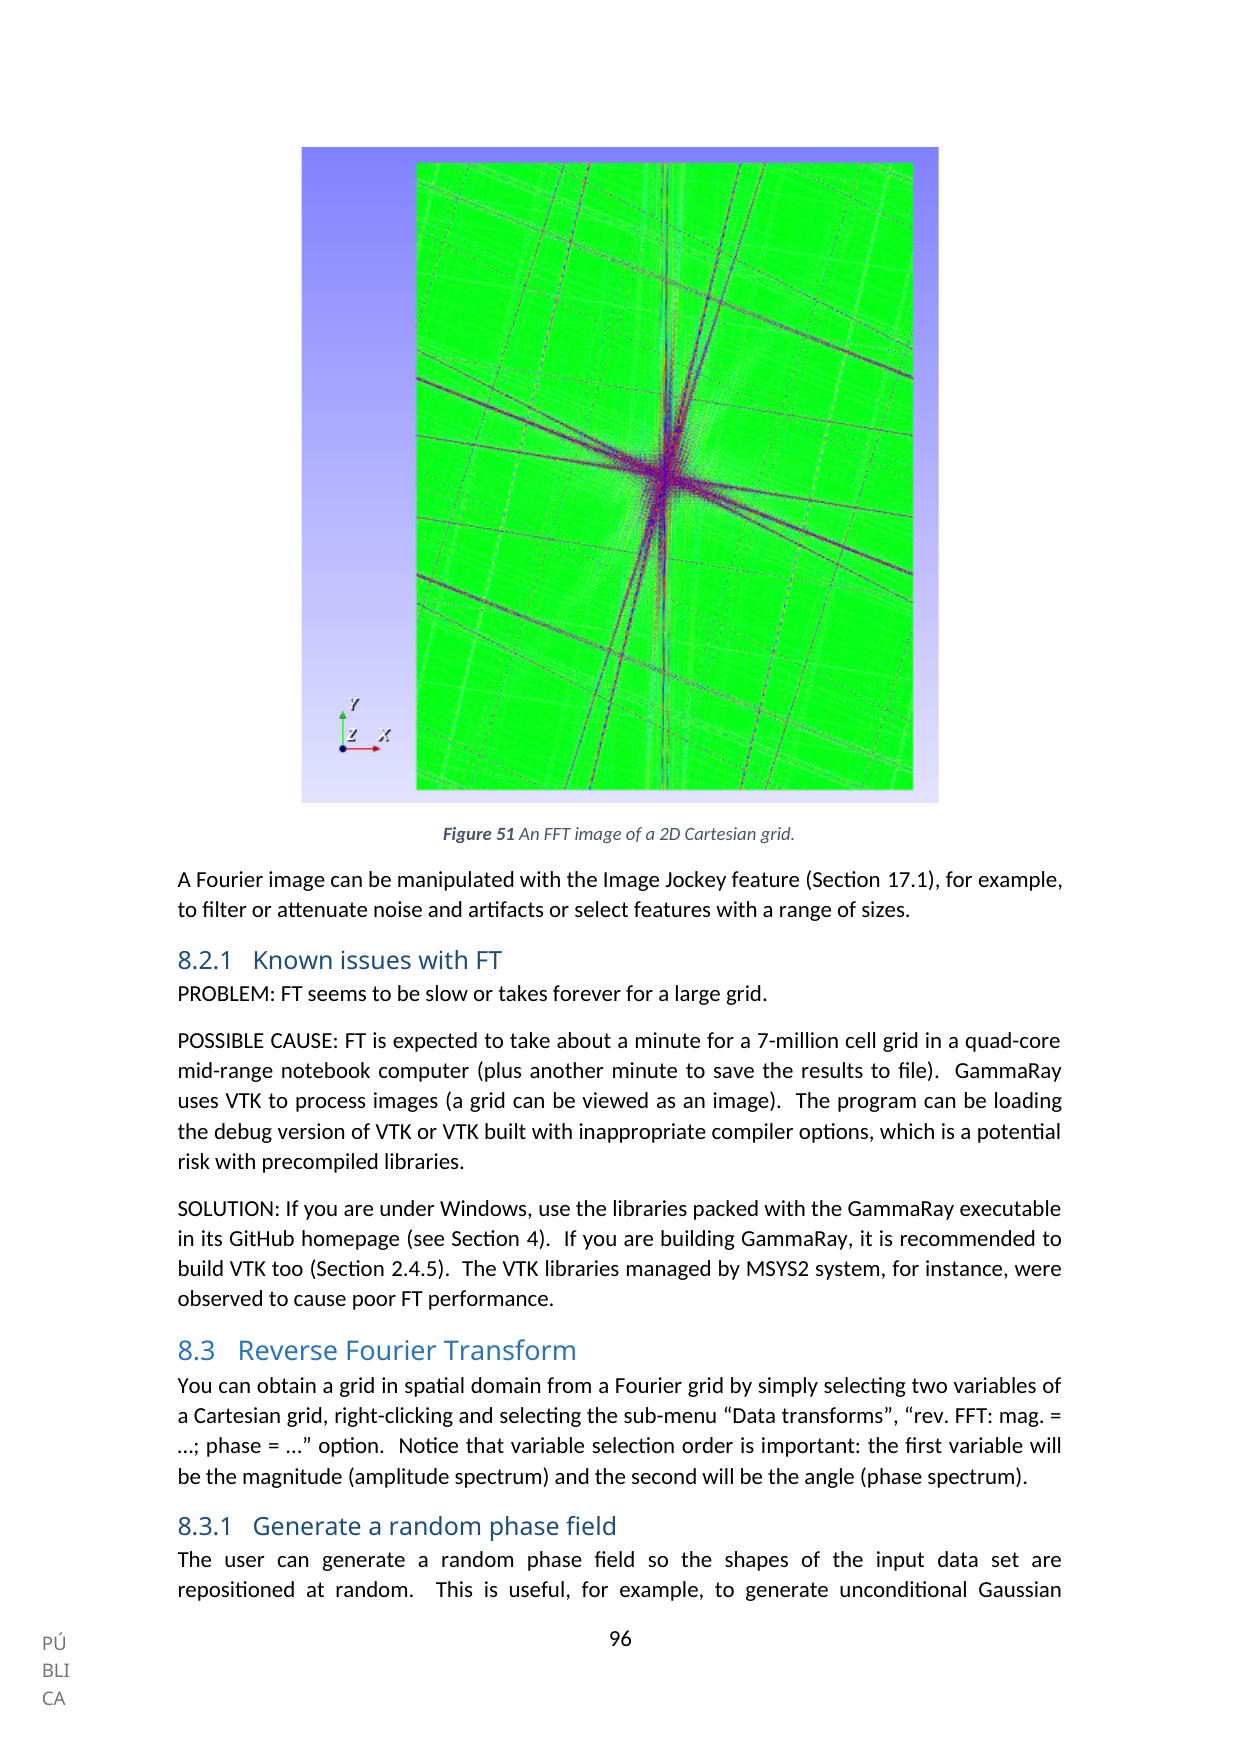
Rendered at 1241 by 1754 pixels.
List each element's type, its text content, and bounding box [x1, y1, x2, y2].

text SOLUTION: If you are under Windows, use the libraries packed with the GammaRay executable in its GitHub homepage (see Section 4). If you are building GammaRay, it is recommended to build VTK too (Section 2.4.5). The VTK libraries managed by MSYS2 system, for instance, were observed to cause poor FT performance. [177, 1194, 1063, 1312]
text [177, 1545, 1063, 1604]
subtitle Reverse Fourier Transform [177, 1331, 1063, 1368]
text You can obtain a grid in spatial domain from a Fourier grid by simply selecting two variables of a Cartesian grid, right-clicking and selecting the sub-menu “Data transforms”, “rev. FFT: mag. = …; phase = …” option. Notice that variable selection order is important: the first variable will be the magnitude (amplitude spectrum) and the second will be the angle (phase spectrum). [177, 1371, 1063, 1490]
subtitle Known issues with FT [177, 942, 1063, 977]
text A Fourier image can be manipulated with the Image Jockey feature (Section 17.1), for example, to filter or attenuate noise and artifacts or select features with a range of sizes. [177, 865, 1063, 924]
text Figure 51 An FFT image of a 2D Cartesian grid. [177, 822, 1063, 844]
text POSSIBLE CAUSE: FT is expected to take about a minute for a 7-million cell grid in a quad-core mid-range notebook computer (plus another minute to save the results to file). GammaRay uses VTK to process images (a grid can be viewed as an image). The program can be loading the debug version of VTK or VTK built with inappropriate compiler options, which is a potential risk with precompiled libraries. [177, 1026, 1063, 1175]
text PROBLEM: FT seems to be slow or takes forever for a large grid. [177, 979, 1063, 1007]
picture [301, 147, 939, 803]
subtitle Generate a random phase field [177, 1509, 1063, 1543]
